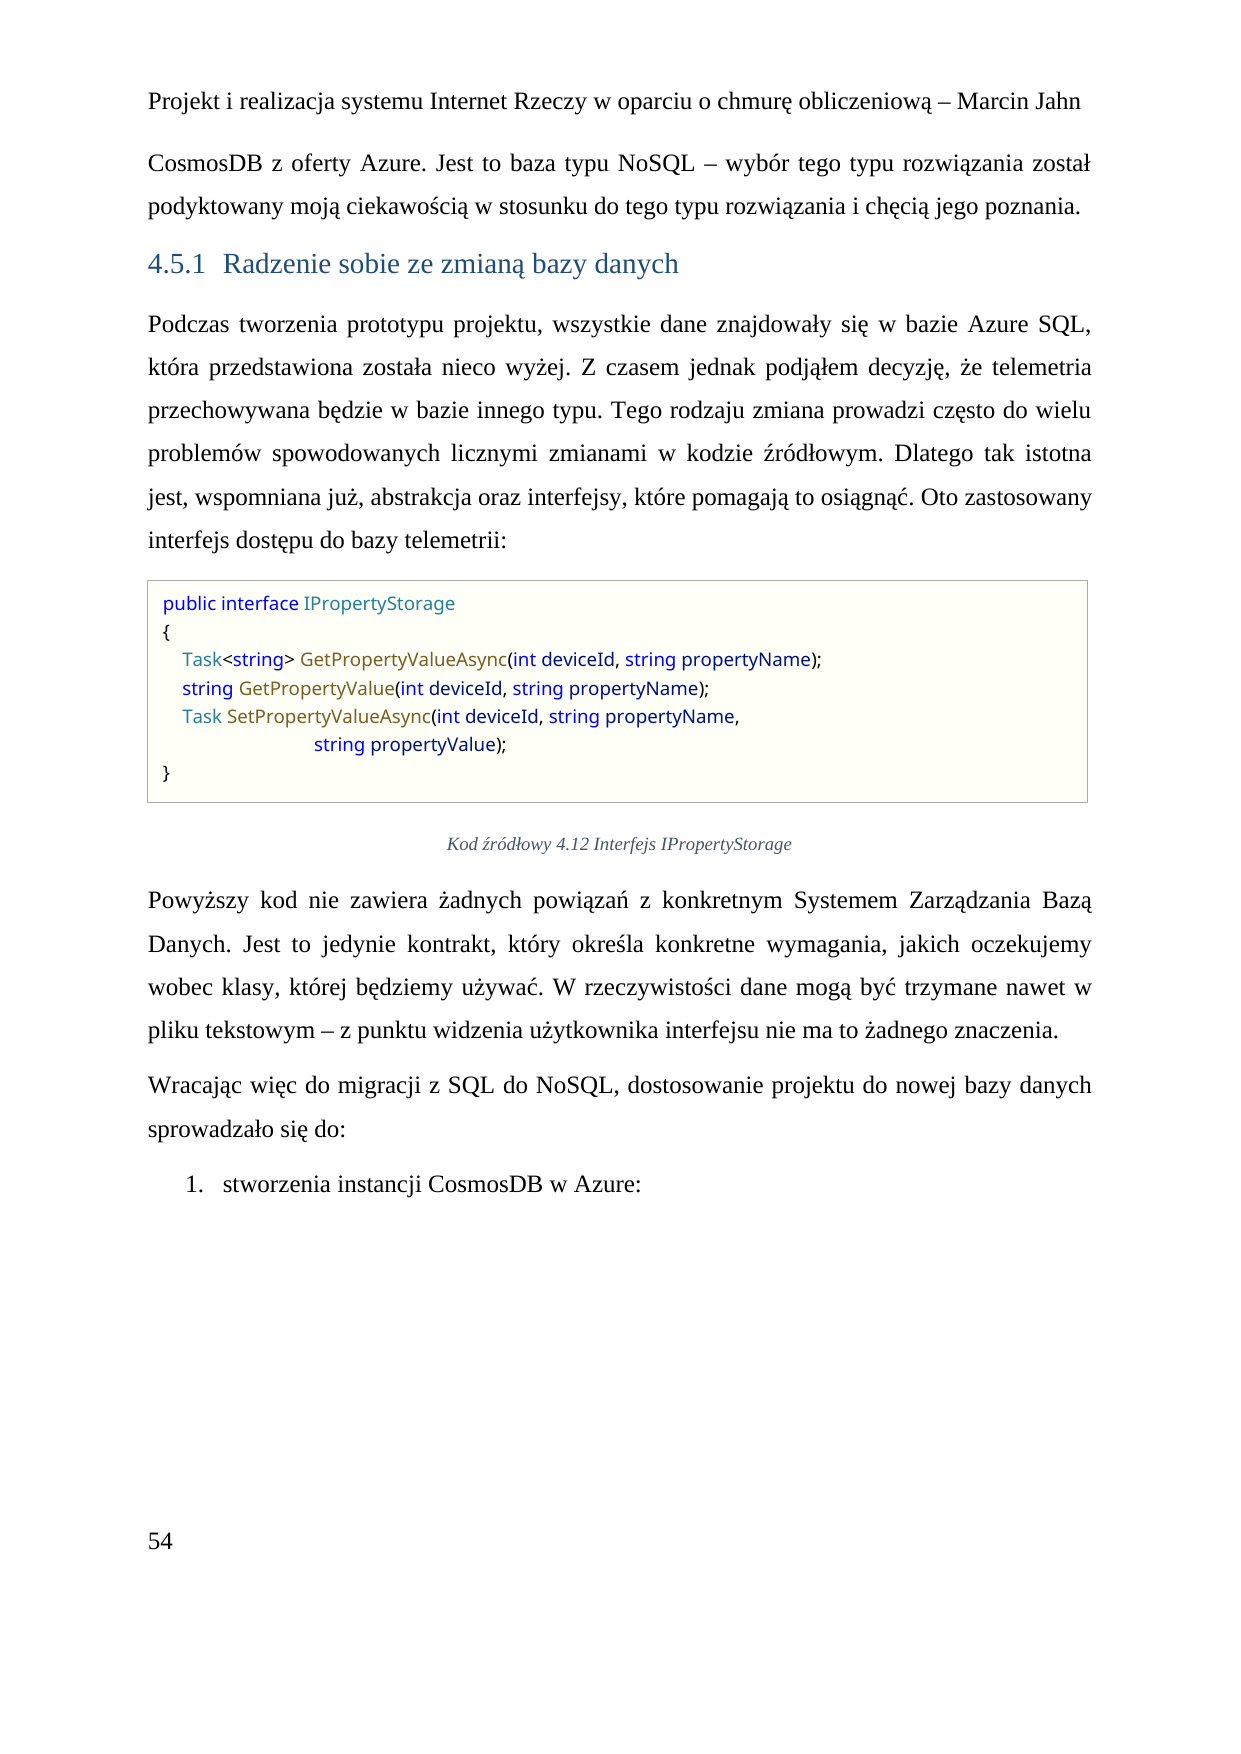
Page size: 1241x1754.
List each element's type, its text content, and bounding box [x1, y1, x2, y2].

text Wracając więc do migracji z SQL do NoSQL, dostosowanie projektu do nowej bazy danych sprowadzało się do: [148, 1071, 1093, 1142]
list stworzenia instancji CosmosDB w Azure: [185, 1169, 1093, 1198]
text Podczas tworzenia prototypu projektu, wszystkie dane znajdowały się w bazie Azure SQL, która przedstawiona została nieco wyżej. Z czasem jednak podjąłem decyzję, że telemetria przechowywana będzie w bazie innego typu. Tego rodzaju zmiana prowadzi często do wielu problemów spowodowanych licznymi zmianami w kodzie źródłowym. Dlatego tak istotna jest, wspomniana już, abstrakcja oraz interfejsy, które pomagają to osiągnąć. Oto zastosowany interfejs dostępu do bazy telemetrii: [148, 309, 1093, 553]
text Powyższy kod nie zawiera żadnych powiązań z konkretnym Systemem Zarządzania Bazą Danych. Jest to jedynie kontrakt, który określa konkretne wymagania, jakich oczekujemy wobec klasy, której będziemy używać. W rzeczywistości dane mogą być trzymane nawet w pliku tekstowym – z punktu widzenia użytkownika interfejsu nie ma to żadnego znaczenia. [148, 886, 1093, 1044]
subtitle Radzenie sobie ze zmianą bazy danych [148, 246, 1093, 280]
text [148, 148, 1093, 219]
